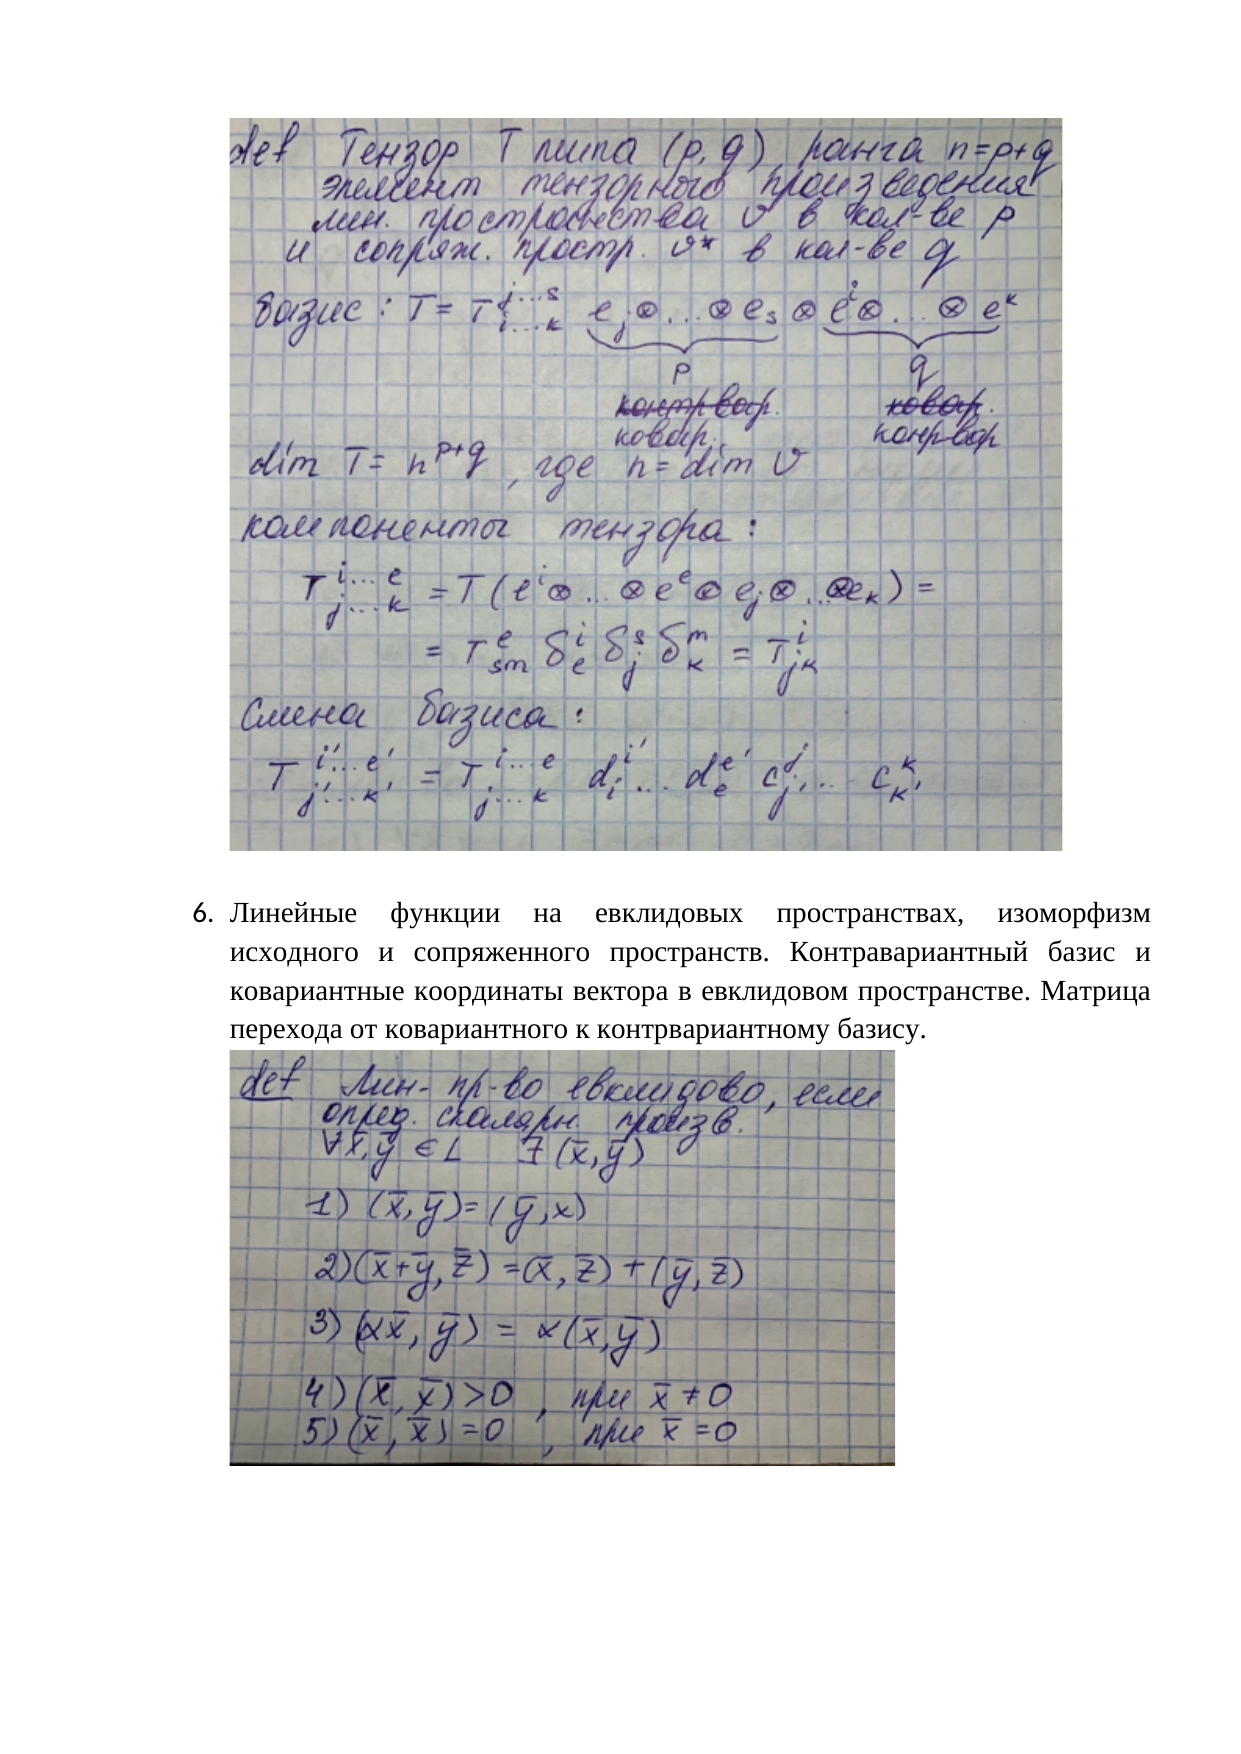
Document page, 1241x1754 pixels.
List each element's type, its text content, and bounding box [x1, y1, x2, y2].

picture [229, 118, 1063, 851]
list Линейные функции на евклидовых пространствах, изоморфизм исходного и сопряженного пространств. Контравариантный базис и ковариантные координаты вектора в евклидовом пространстве. Матрица перехода от ковариантного к контрвариантному базису. [192, 894, 1152, 1045]
picture [229, 1050, 895, 1466]
